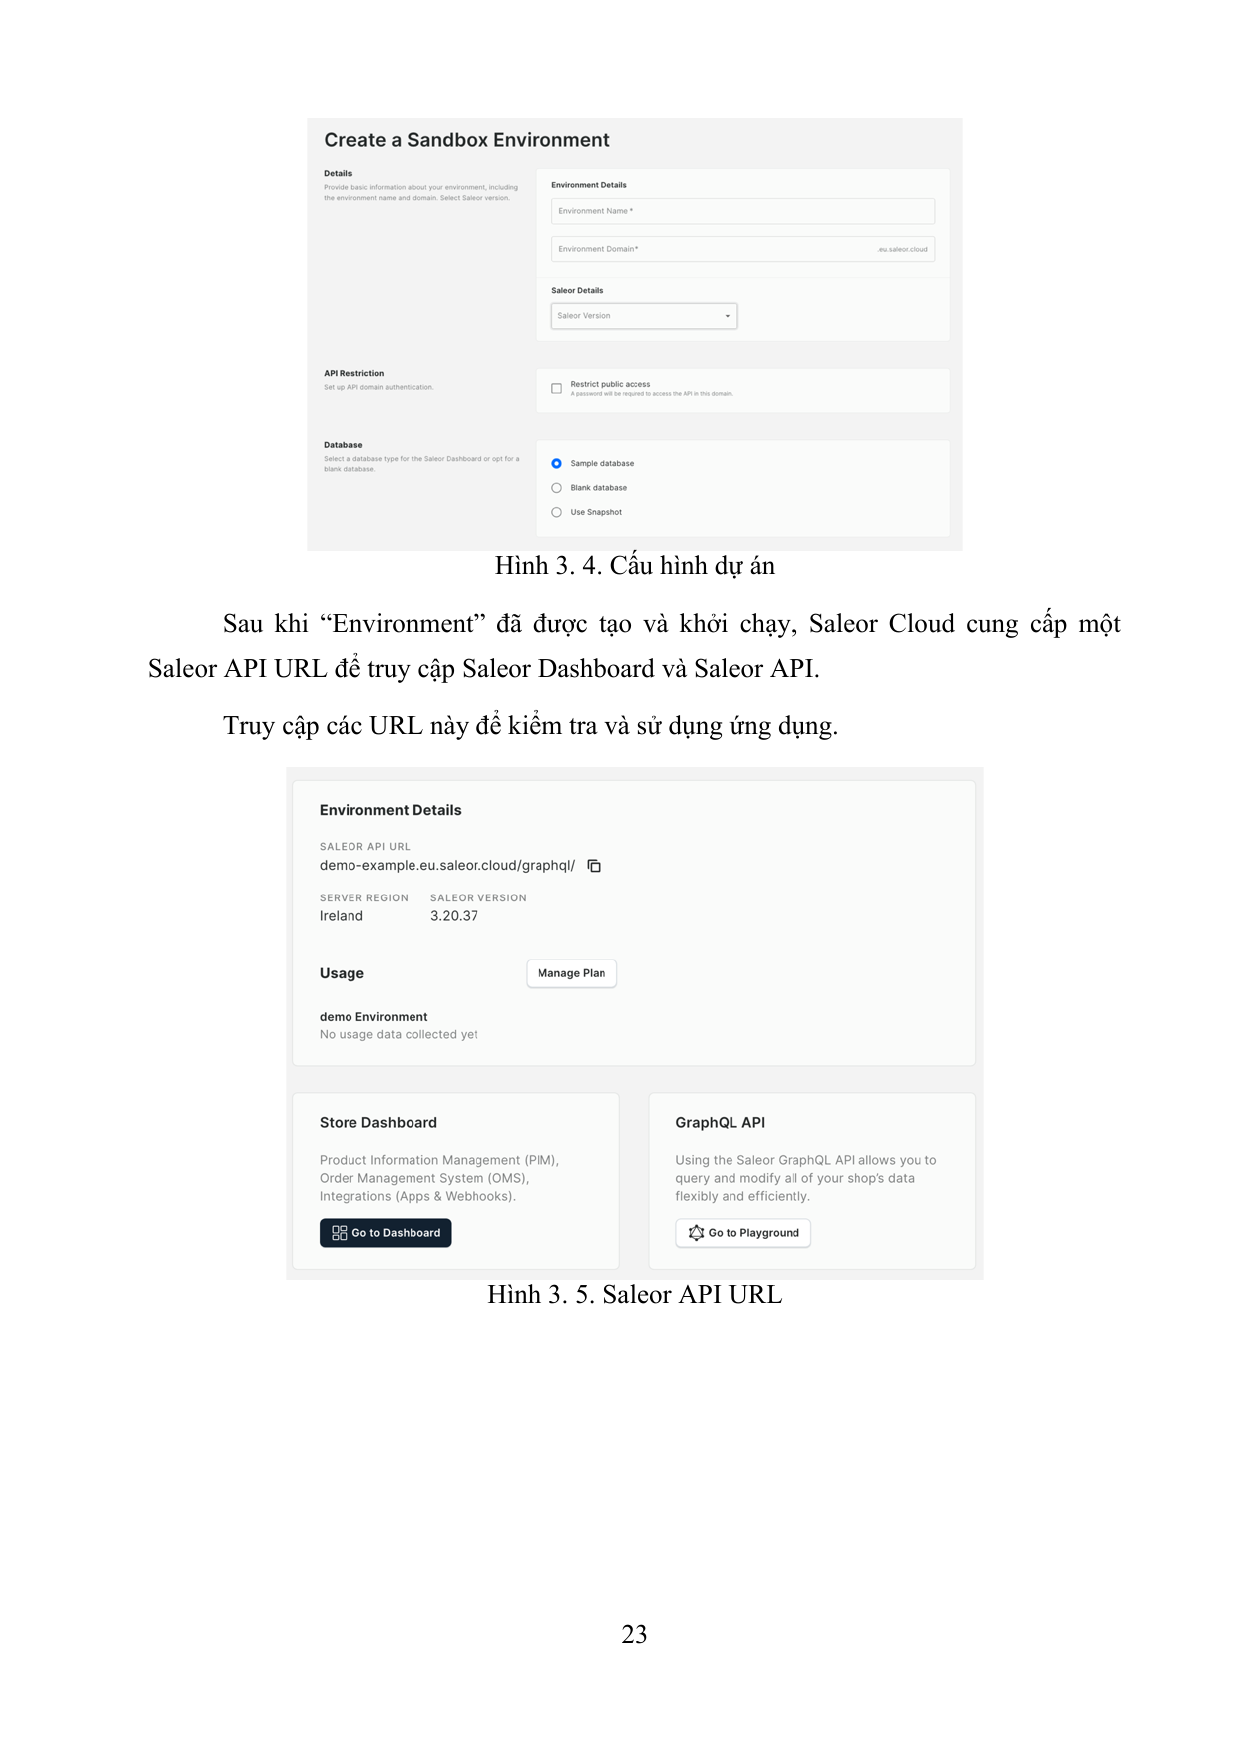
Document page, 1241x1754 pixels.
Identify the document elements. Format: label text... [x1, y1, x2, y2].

text Hình 3. 5. Saleor API URL [148, 1279, 1122, 1309]
picture [307, 118, 963, 551]
text Hình 3. 4. Cấu hình dự án [148, 550, 1122, 580]
text Sau khi “Environment” đã được tạo và khởi chạy, Saleor Cloud cung cấp một Saleor API URL để truy cập Saleor Dashboard và Saleor API. [148, 608, 1122, 683]
picture [286, 767, 984, 1280]
text Truy cập các URL này để kiểm tra và sử dụng ứng dụng. [148, 710, 1122, 740]
